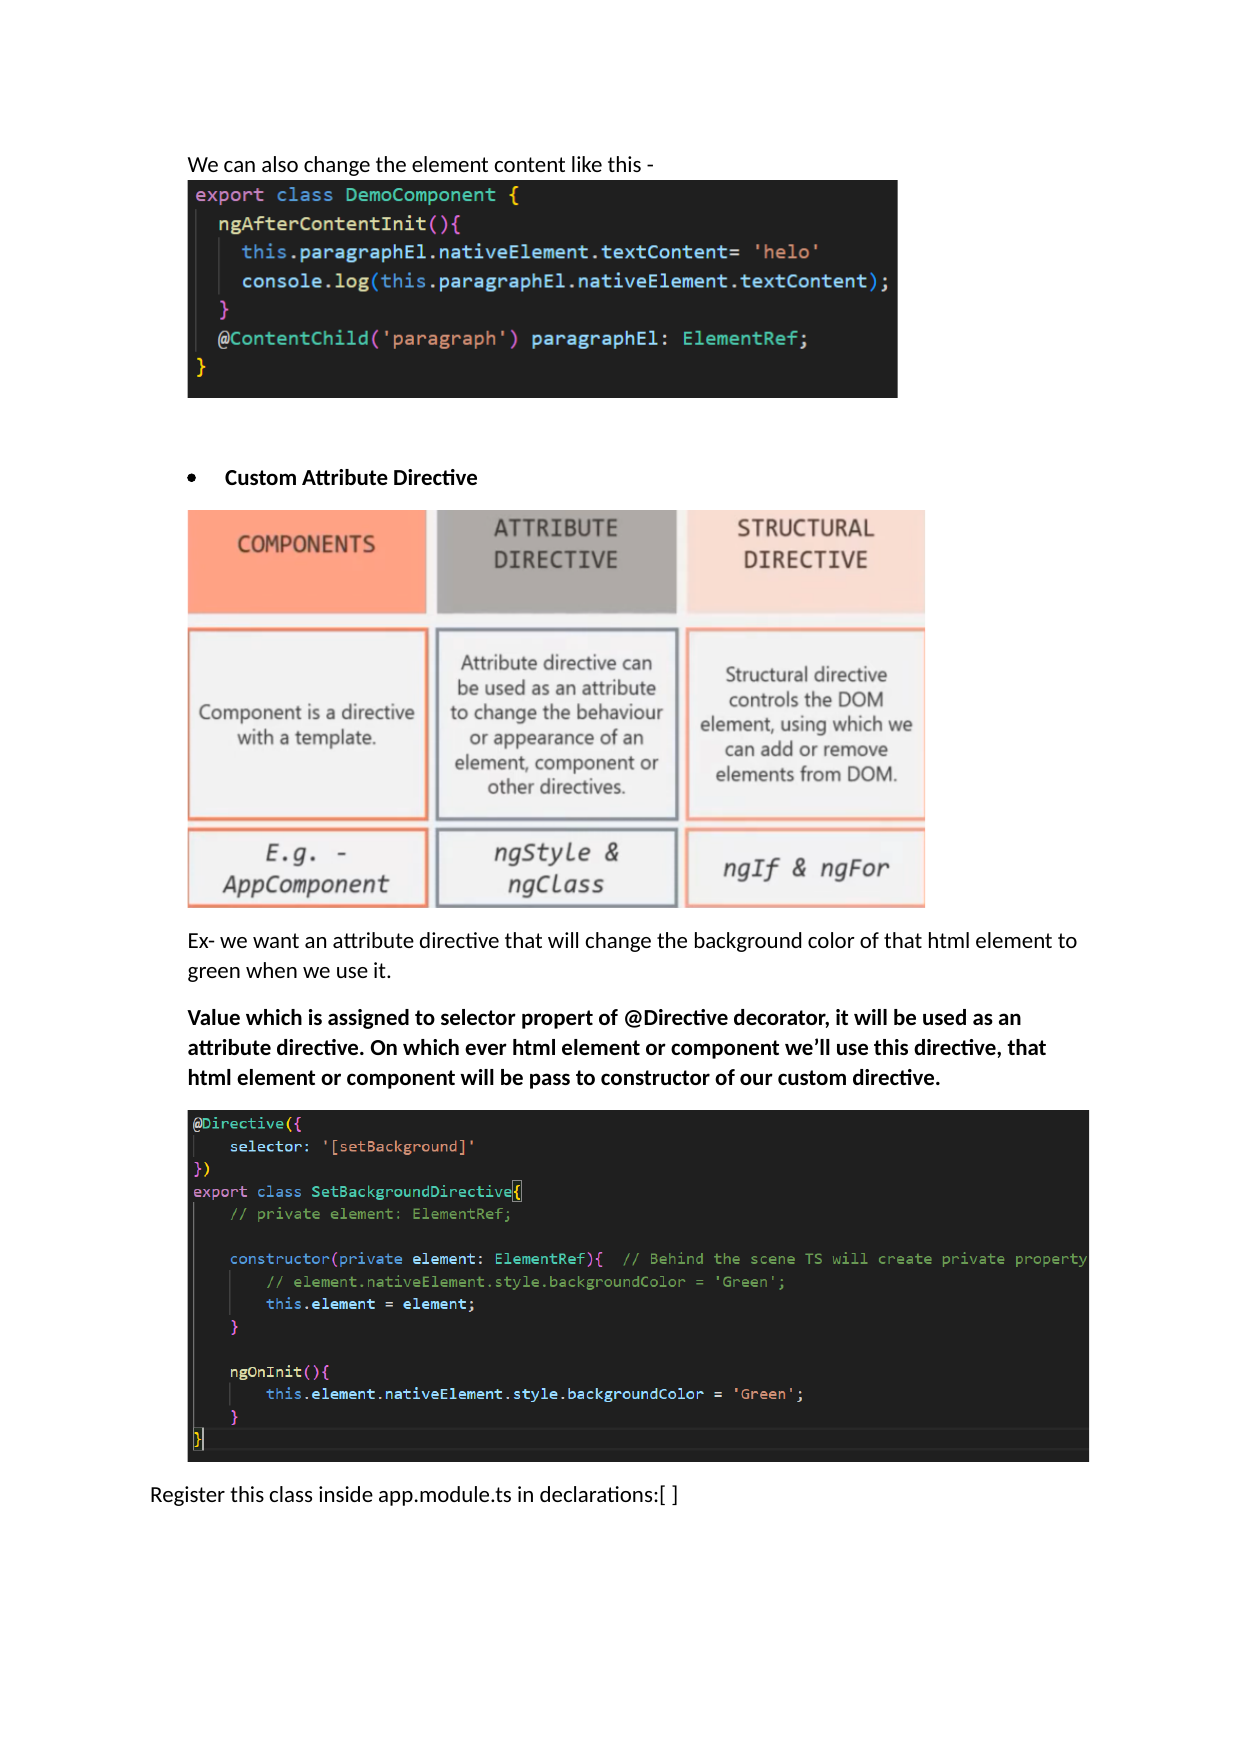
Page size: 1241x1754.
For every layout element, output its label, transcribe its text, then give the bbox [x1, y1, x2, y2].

text Ex- we want an attribute directive that will change the background color of that html element to green when we use it. [187, 926, 1090, 984]
picture [187, 180, 898, 398]
picture [187, 510, 926, 908]
text Register this class inside app.module.ts in declarations:[ ] [150, 1481, 1090, 1509]
list Custom Attribute Directive [187, 463, 1090, 492]
text Value which is assigned to selector propert of @Directive decorator, it will be used as an attribute directive. On which ever html element or component we’ll use this directive, that html element or component will be pass to constructor of our custom directive. [187, 1003, 1090, 1092]
picture [187, 1110, 1090, 1462]
